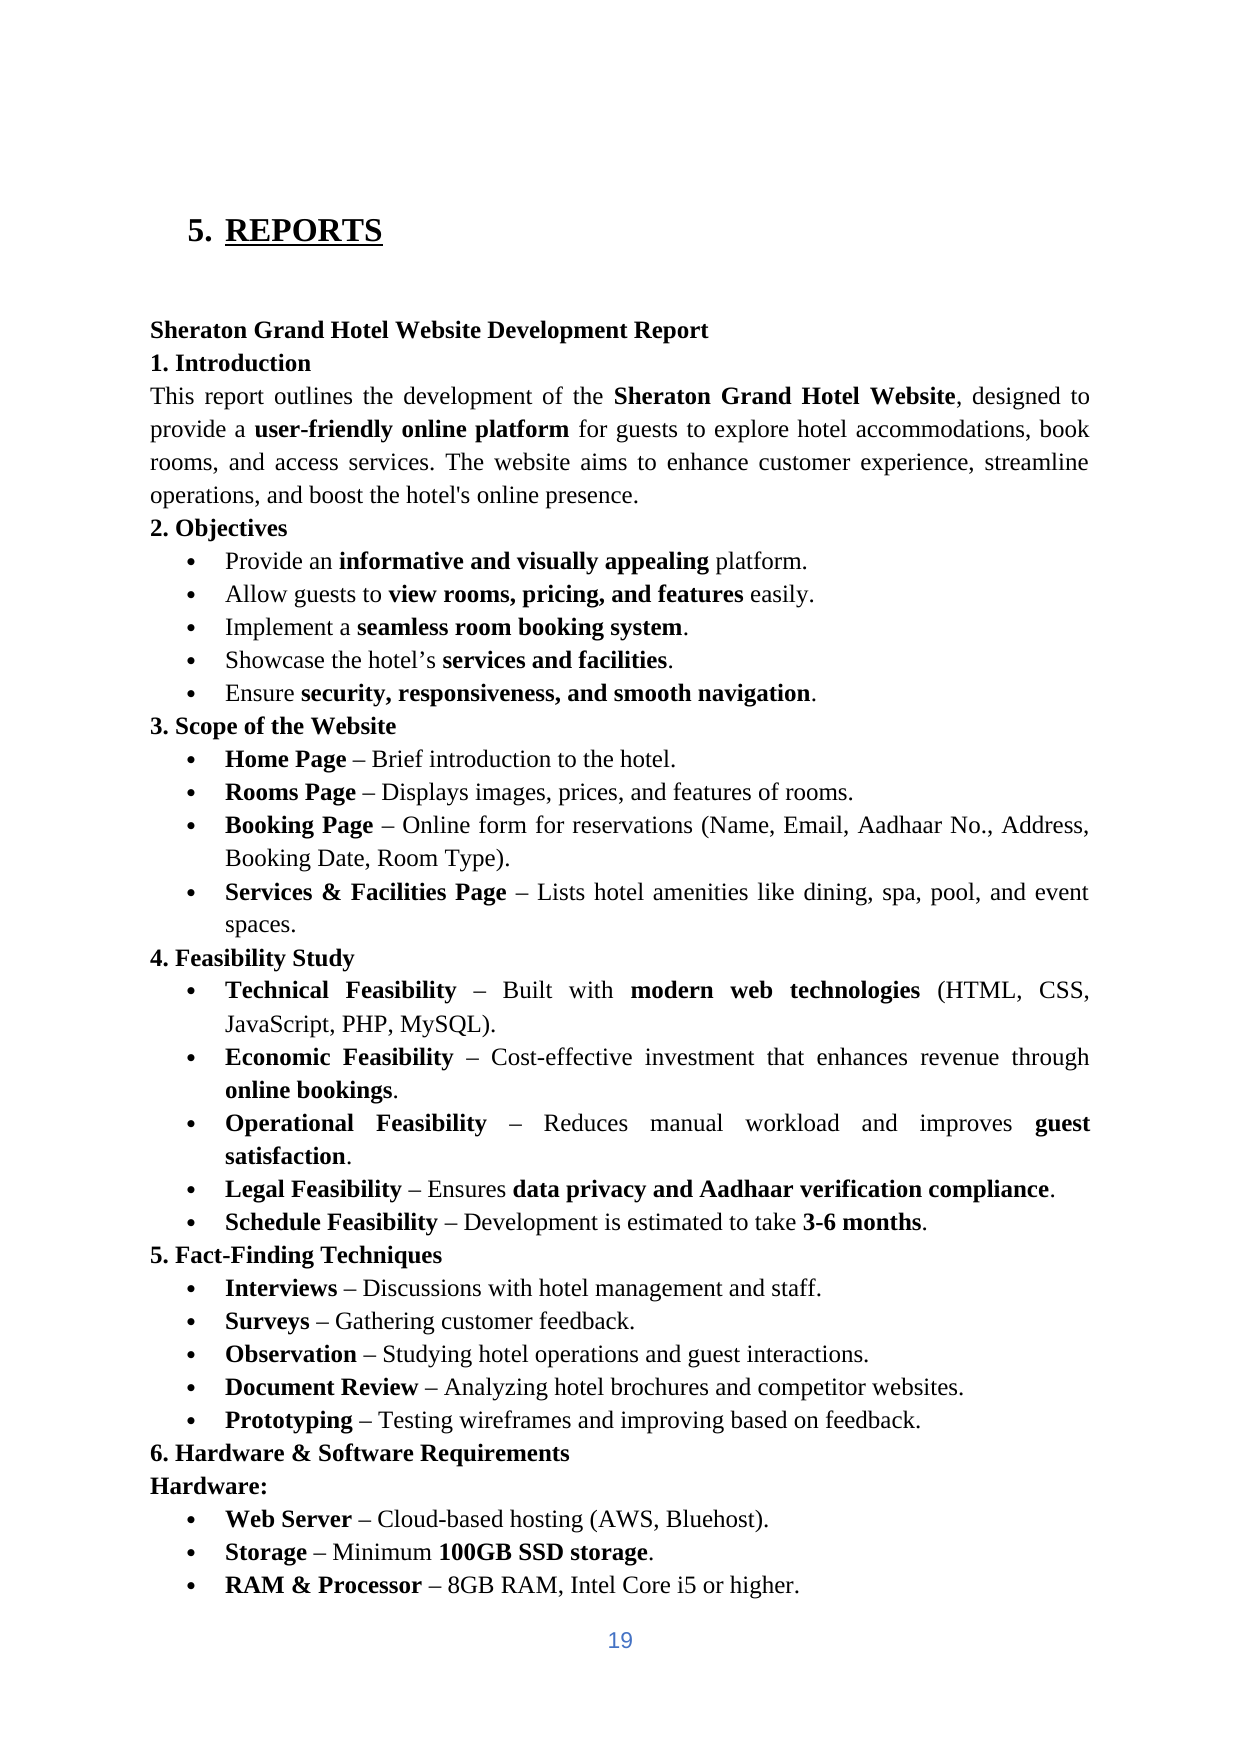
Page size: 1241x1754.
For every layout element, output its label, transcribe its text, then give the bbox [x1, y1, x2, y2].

text 3. Scope of the Website [150, 1186, 1090, 1215]
picture [158, 90, 1099, 619]
text 2. Objectives [150, 988, 1090, 1017]
text This report outlines the development of the Sheraton Grand Hotel Website, designed to provide a user-friendly online platform for guests to explore hotel accommodations, book rooms, and access services. The website aims to enhance customer experience, streamline operations, and boost the hotel's online presence. [150, 856, 1090, 984]
text 1. Introduction [150, 823, 1090, 852]
list Rooms Page – Displays images, prices, and features of rooms. [187, 1252, 1090, 1281]
list Ensure security, responsiveness, and smooth navigation. [187, 1153, 1090, 1182]
list Technical Feasibility – Built with modern web technologies (HTML, CSS, JavaScript, PHP, MySQL). [187, 1450, 1090, 1512]
list Allow guests to view rooms, pricing, and features easily. [187, 1054, 1090, 1083]
text 4. Feasibility Study [150, 1417, 1090, 1446]
list Implement a seamless room booking system. [187, 1087, 1090, 1116]
list Booking Page – Online form for reservations (Name, Email, Aadhaar No., Address, Booking Date, Room Type). [187, 1285, 1090, 1347]
list Provide an informative and visually appealing platform. [187, 1021, 1090, 1050]
list REPORTS [187, 685, 1090, 724]
list Economic Feasibility – Cost-effective investment that enhances revenue through online bookings. [187, 1516, 1090, 1578]
list Services & Facilities Page – Lists hotel amenities like dining, spa, pool, and event spaces. [187, 1351, 1090, 1413]
list Home Page – Brief introduction to the hotel. [187, 1219, 1090, 1248]
text Sheraton Grand Hotel Website Development Report [150, 790, 1090, 818]
list Showcase the hotel’s services and facilities. [187, 1120, 1090, 1149]
